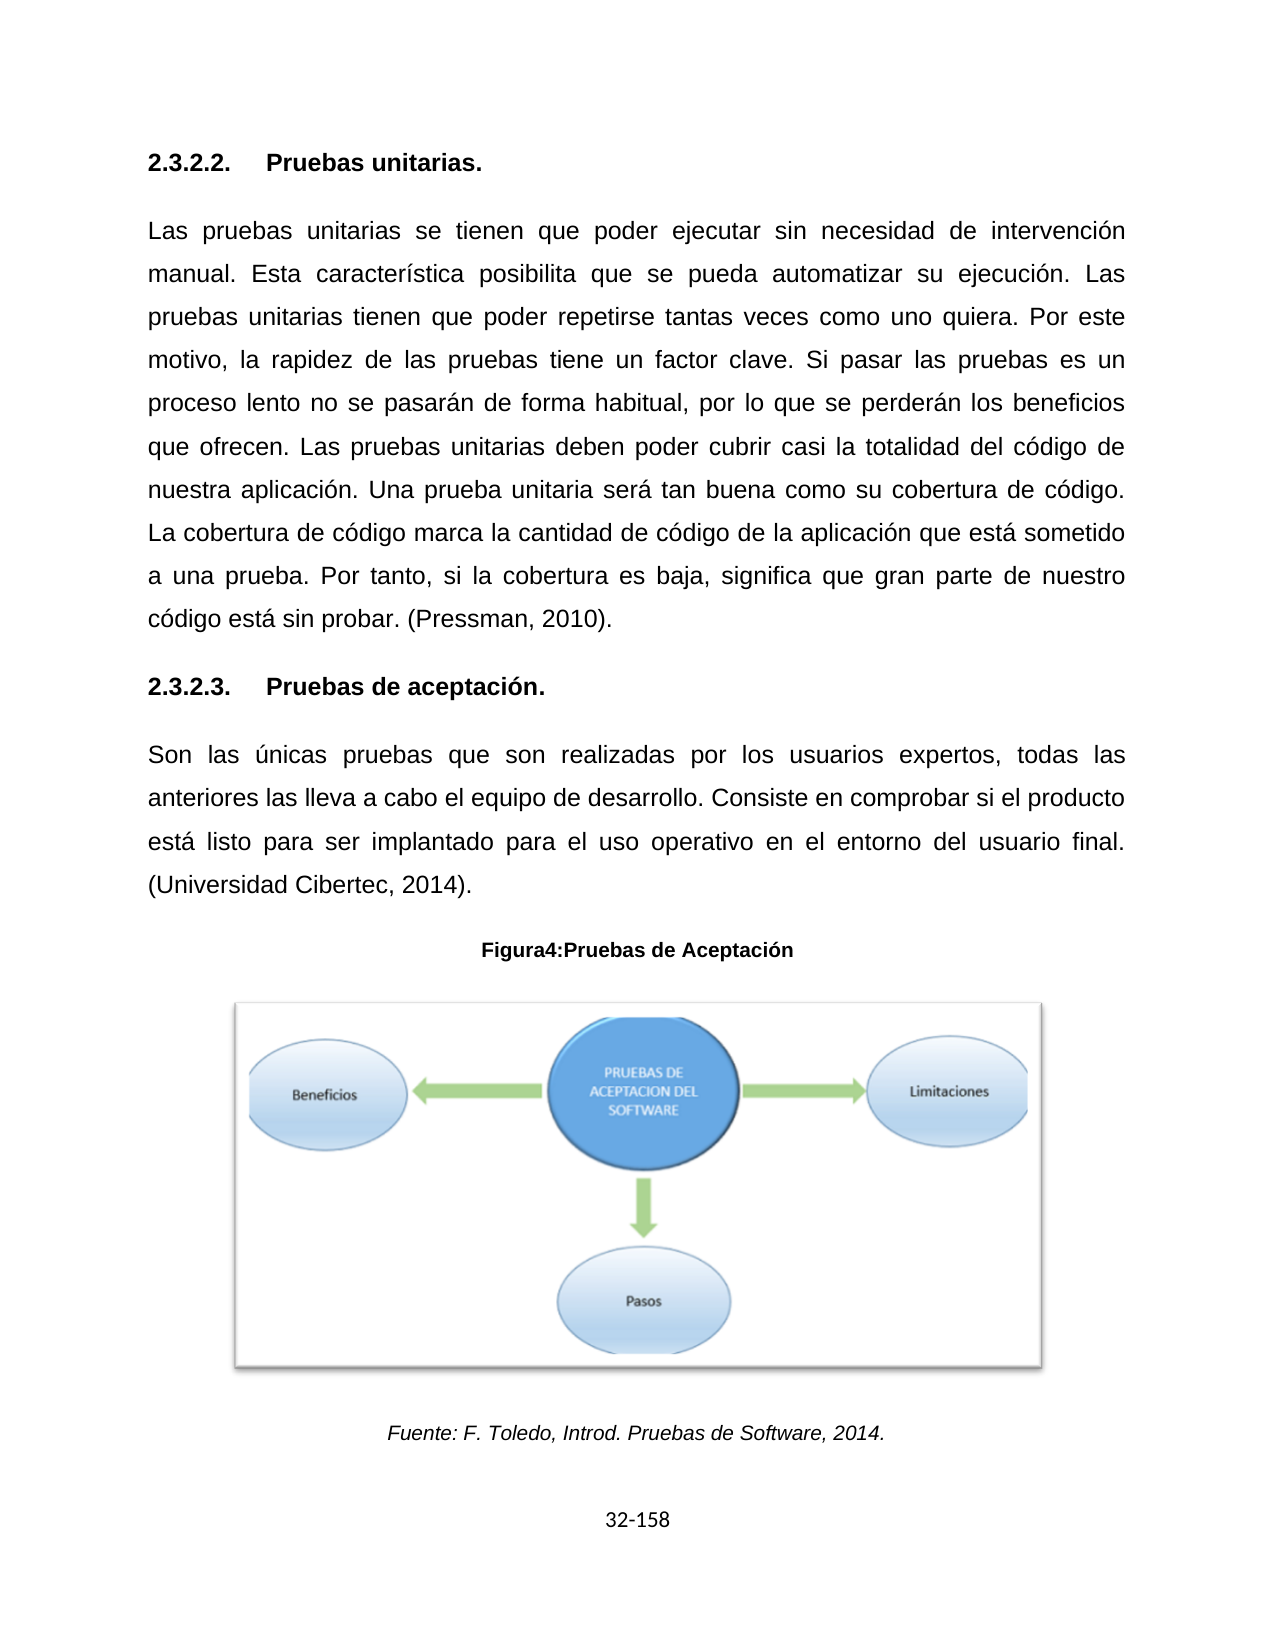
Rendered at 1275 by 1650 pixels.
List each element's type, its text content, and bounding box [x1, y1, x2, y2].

subtitle Pruebas de aceptación. [148, 672, 1127, 701]
subtitle Pruebas unitarias. [148, 148, 1127, 176]
text Figura4:Pruebas de Aceptación [148, 938, 1127, 962]
text Son las únicas pruebas que son realizadas por los usuarios expertos, todas las anteriores las lleva a cabo el equipo de desarrollo. Consiste en comprobar si el producto está listo para ser implantado para el uso operativo en el entorno del usuario final. (Universidad Cibertec, 2014). [148, 740, 1127, 898]
text Las pruebas unitarias se tienen que poder ejecutar sin necesidad de intervención manual. Esta característica posibilita que se pueda automatizar su ejecución. Las pruebas unitarias tienen que poder repetirse tantas veces como uno quiera. Por este motivo, la rapidez de las pruebas tiene un factor clave. Si pasar las pruebas es un proceso lento no se pasarán de forma habitual, por lo que se perderán los beneficios que ofrecen. Las pruebas unitarias deben poder cubrir casi la totalidad del código de nuestra aplicación. Una prueba unitaria será tan buena como su cobertura de código. La cobertura de código marca la cantidad de código de la aplicación que está sometido a una prueba. Por tanto, si la cobertura es baja, significa que gran parte de nuestro código está sin probar. (Pressman, 2010). [148, 216, 1127, 633]
picture [223, 994, 1053, 1382]
text Fuente: F. Toledo, Introd. Pruebas de Software, 2014. [148, 1421, 1127, 1444]
